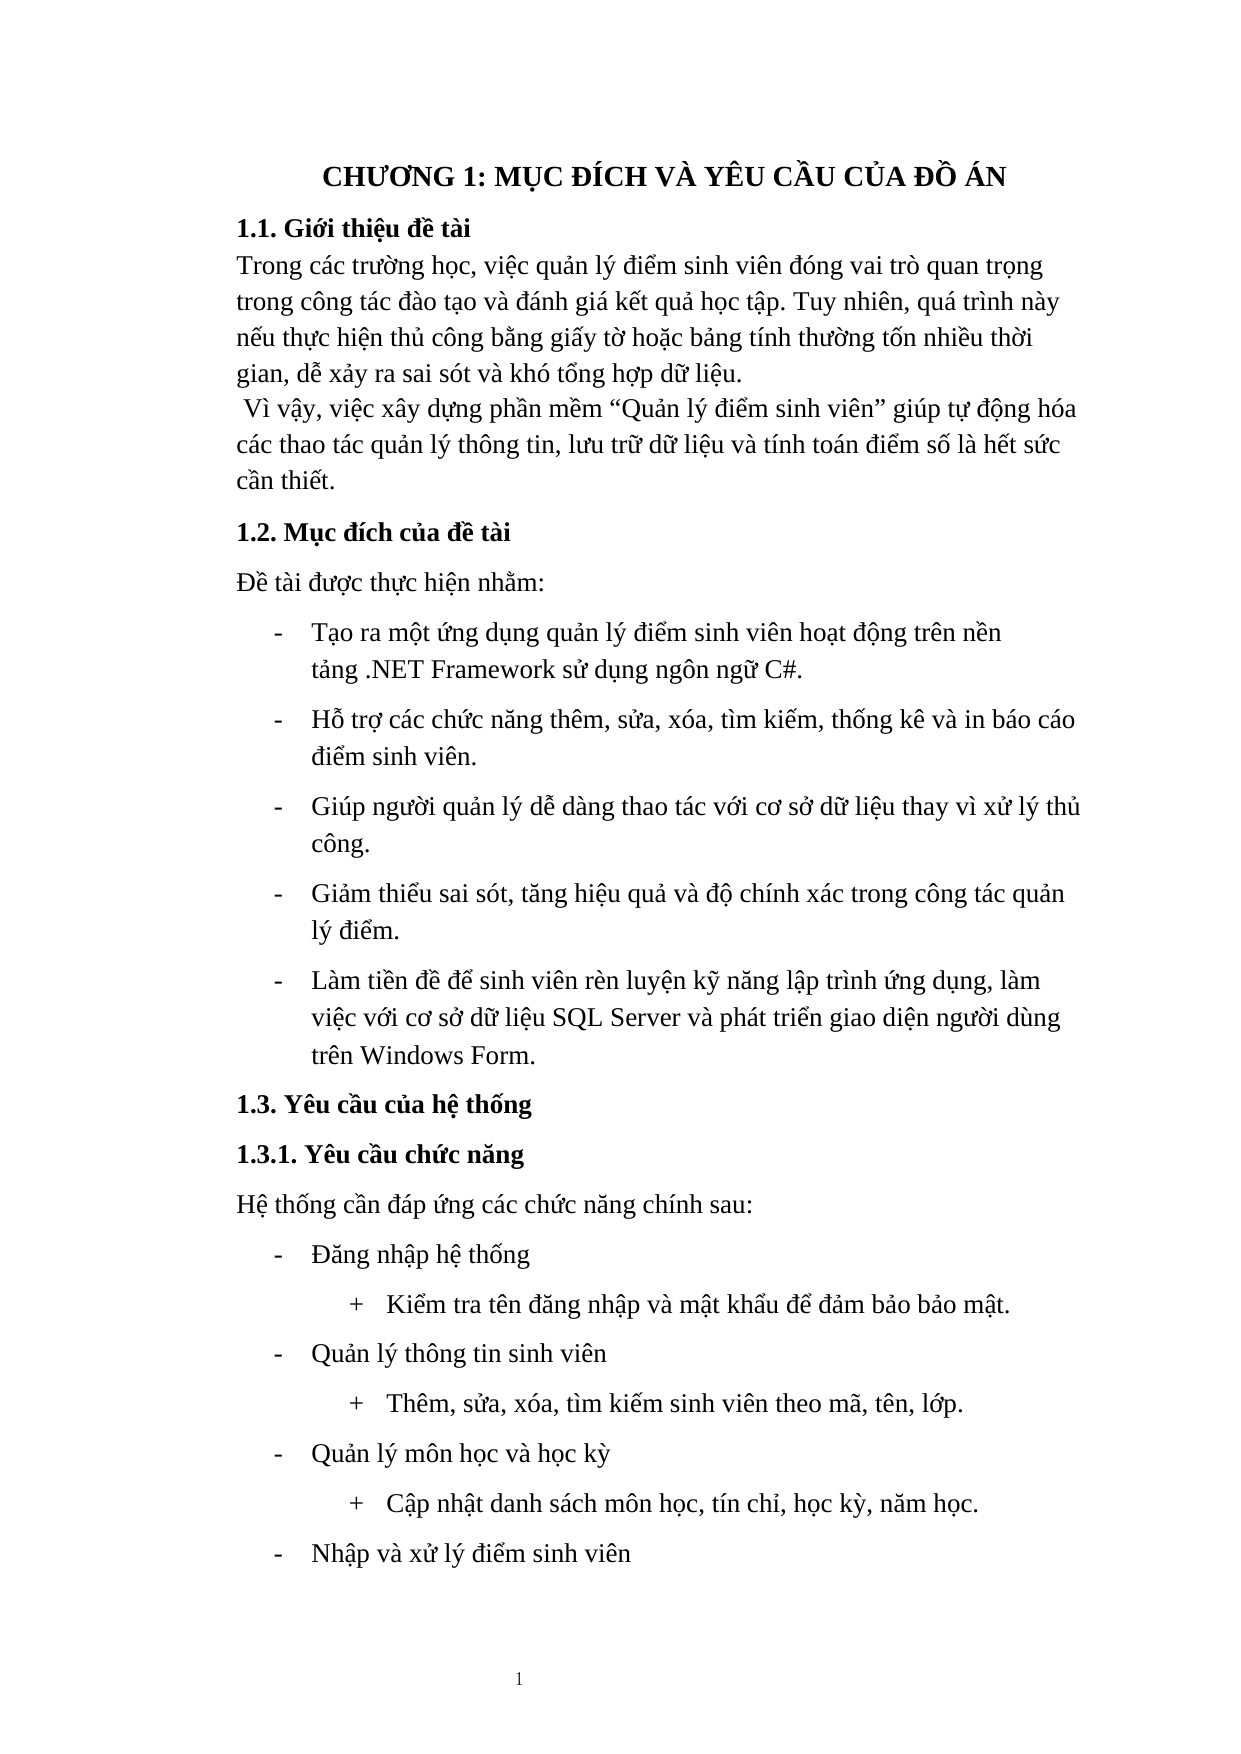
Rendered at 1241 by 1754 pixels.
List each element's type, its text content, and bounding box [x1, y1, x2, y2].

list Quản lý thông tin sinh viên [274, 1337, 1093, 1369]
list Làm tiền đề để sinh viên rèn luyện kỹ năng lập trình ứng dụng, làm việc với cơ sở dữ liệu SQL Server và phát triển giao diện người dùng trên Windows Form. [274, 964, 1093, 1070]
list Đăng nhập hệ thống [274, 1238, 1093, 1269]
list Nhập và xử lý điểm sinh viên [274, 1537, 1093, 1568]
list Kiểm tra tên đăng nhập và mật khẩu để đảm bảo bảo mật. [349, 1288, 1093, 1319]
subtitle 1.3.1. Yêu cầu chức năng [236, 1138, 1093, 1169]
subtitle 1.1. Giới thiệu đề tài [236, 212, 1093, 243]
list Giảm thiểu sai sót, tăng hiệu quả và độ chính xác trong công tác quản lý điểm. [274, 877, 1093, 946]
text CHƯƠNG 1: MỤC ĐÍCH VÀ YÊU CẦU CỦA ĐỒ ÁN [236, 159, 1093, 193]
list Quản lý môn học và học kỳ [274, 1437, 1093, 1468]
text Đề tài được thực hiện nhằm: [236, 566, 1093, 597]
list Giúp người quản lý dễ dàng thao tác với cơ sở dữ liệu thay vì xử lý thủ công. [274, 790, 1093, 858]
subtitle 1.3. Yêu cầu của hệ thống [236, 1088, 1093, 1120]
text 1.2. Mục đích của đề tài [236, 516, 1093, 547]
list Cập nhật danh sách môn học, tín chỉ, học kỳ, năm học. [349, 1487, 1093, 1518]
text Trong các trường học, việc quản lý điểm sinh viên đóng vai trò quan trọng trong công tác đào tạo và đánh giá kết quả học tập. Tuy nhiên, quá trình này nếu thực hiện thủ công bằng giấy tờ hoặc bảng tính thường tốn nhiều thời gian, dễ xảy ra sai sót và khó tổng hợp dữ liệu. Vì vậy, việc xây dựng phần mềm “Quản lý điểm sinh viên” giúp tự động hóa các thao tác quản lý thông tin, lưu trữ dữ liệu và tính toán điểm số là hết sức cần thiết. [236, 249, 1093, 495]
list Hỗ trợ các chức năng thêm, sửa, xóa, tìm kiếm, thống kê và in báo cáo điểm sinh viên. [274, 703, 1093, 771]
list Thêm, sửa, xóa, tìm kiếm sinh viên theo mã, tên, lớp. [349, 1387, 1093, 1418]
text Hệ thống cần đáp ứng các chức năng chính sau: [236, 1188, 1093, 1219]
list Tạo ra một ứng dụng quản lý điểm sinh viên hoạt động trên nền tảng .NET Framework sử dụng ngôn ngữ C#. [274, 616, 1093, 684]
